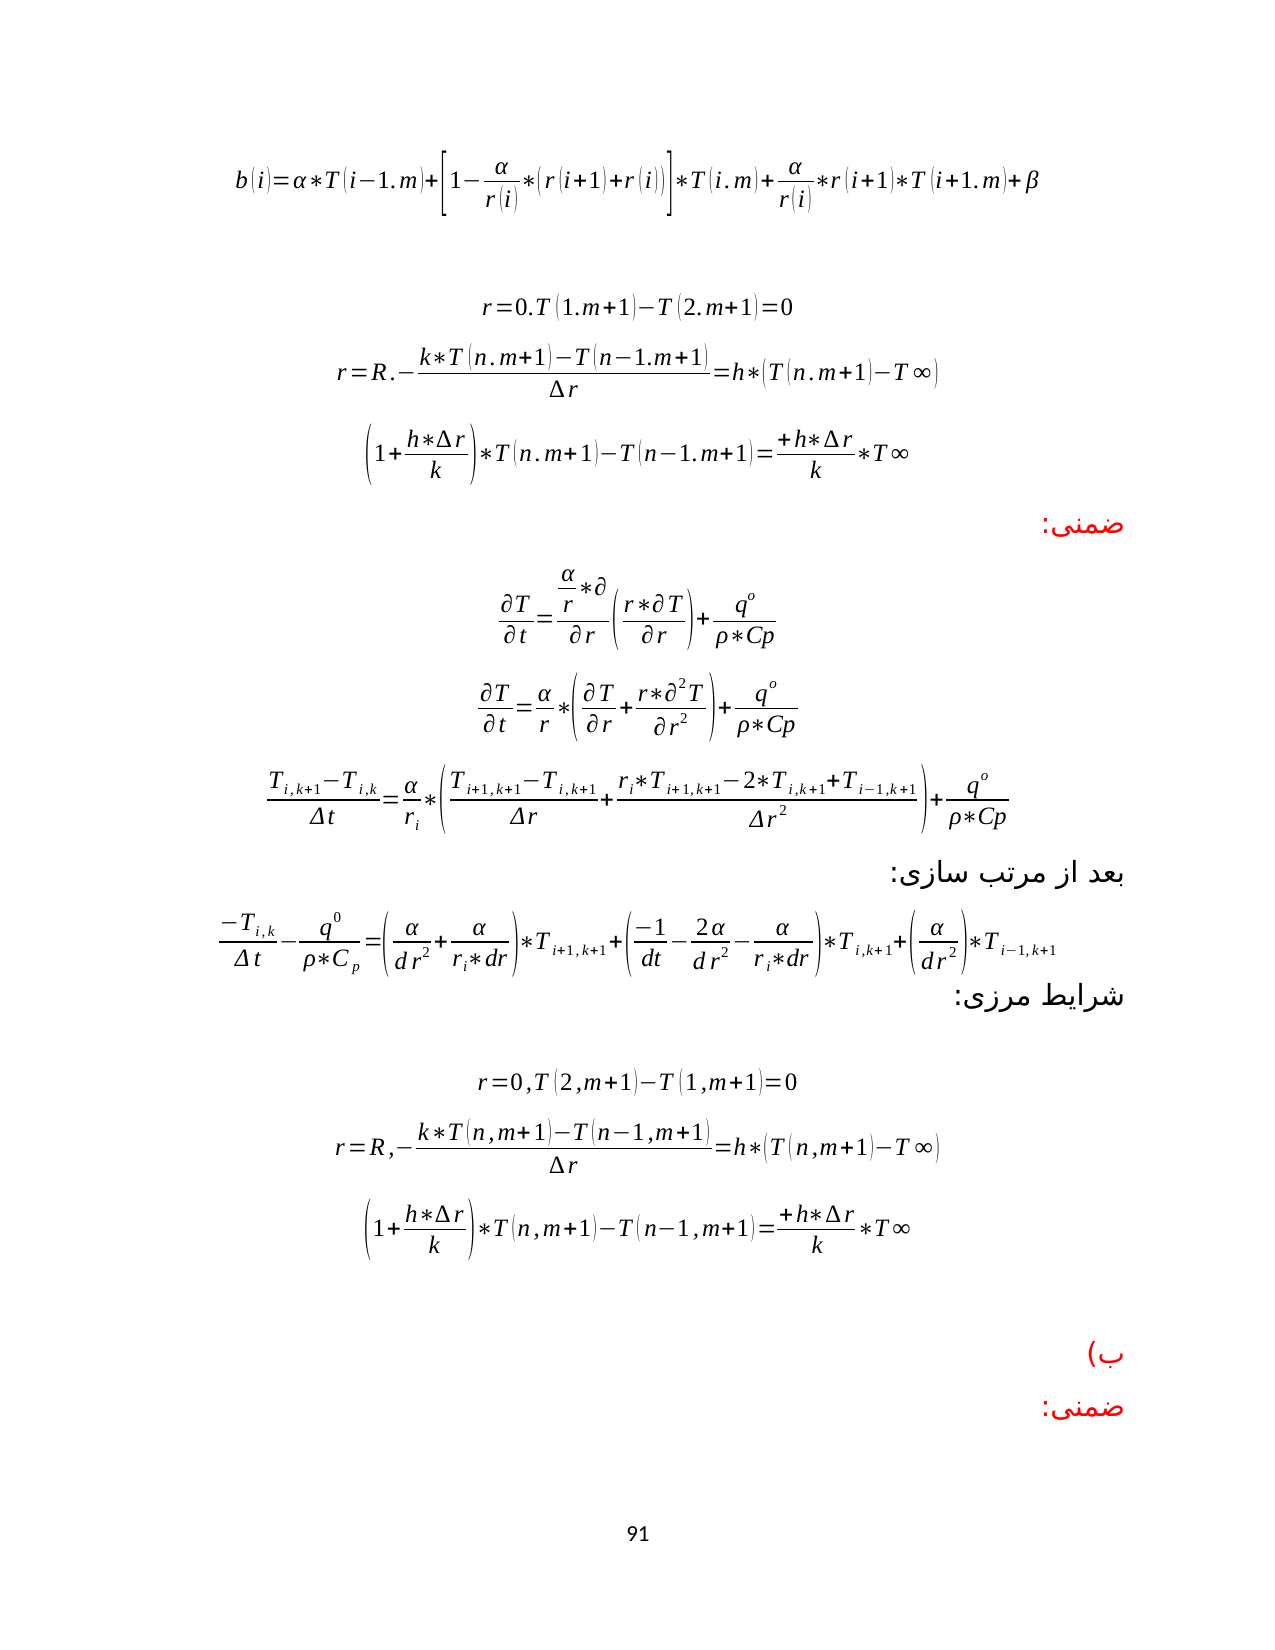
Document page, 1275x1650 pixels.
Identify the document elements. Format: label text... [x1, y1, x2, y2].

text ضمنی: [150, 1390, 1125, 1424]
text بعد از مرتب سازی: [150, 855, 1125, 889]
text ب) [150, 1336, 1125, 1370]
text ضمنی: [150, 506, 1125, 540]
text شرایط مرزی: [150, 978, 1125, 1012]
